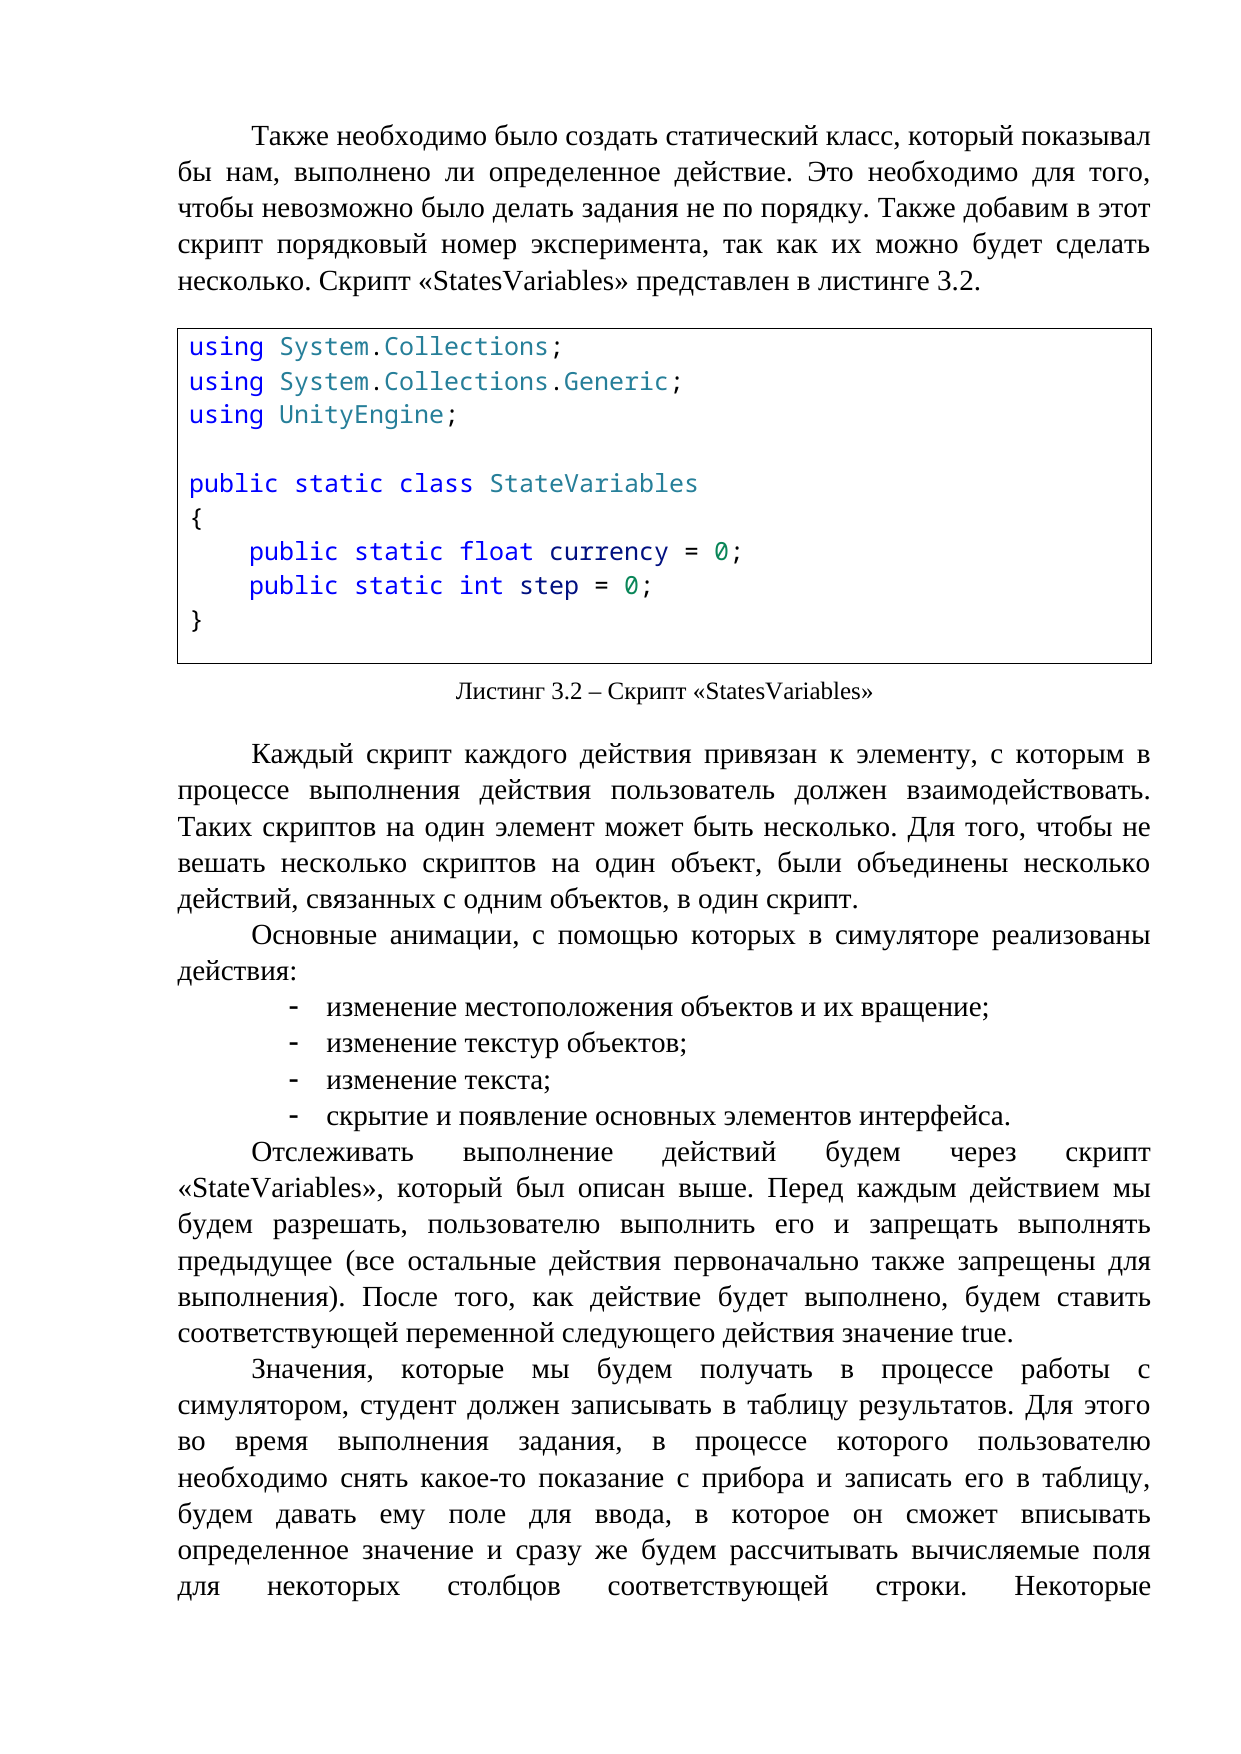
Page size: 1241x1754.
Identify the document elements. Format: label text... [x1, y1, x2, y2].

text Листинг 3.2 – Скрипт «StatesVariables» [177, 676, 1152, 705]
text Отслеживать выполнение действий будем через скрипт «StateVariables», который был описан выше. Перед каждым действием мы будем разрешать, пользователю выполнить его и запрещать выполнять предыдущее (все остальные действия первоначально также запрещены для выполнения). После того, как действие будет выполнено, будем ставить соответствующей переменной следующего действия значение true. [177, 1134, 1152, 1349]
text Также необходимо было создать статический класс, который показывал бы нам, выполнено ли определенное действие. Это необходимо для того, чтобы невозможно было делать задания не по порядку. Также добавим в этот скрипт порядковый номер эксперимента, так как их можно будет сделать несколько. Скрипт «StatesVariables» представлен в листинге 3.2. [177, 118, 1152, 296]
text Каждый скрипт каждого действия привязан к элементу, с которым в процессе выполнения действия пользователь должен взаимодействовать. Таких скриптов на один элемент может быть несколько. Для того, чтобы не вешать несколько скриптов на один объект, были объединены несколько действий, связанных с одним объектов, в один скрипт. [177, 736, 1152, 914]
list скрытие и появление основных элементов интерфейса. [288, 1098, 1152, 1132]
list изменение текста; [288, 1062, 1152, 1096]
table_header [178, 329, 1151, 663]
list изменение текстур объектов; [288, 1026, 1152, 1059]
list изменение местоположения объектов и их вращение; [288, 989, 1152, 1023]
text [177, 1351, 1152, 1602]
text Основные анимации, с помощью которых в симуляторе реализованы действия: [177, 917, 1152, 987]
